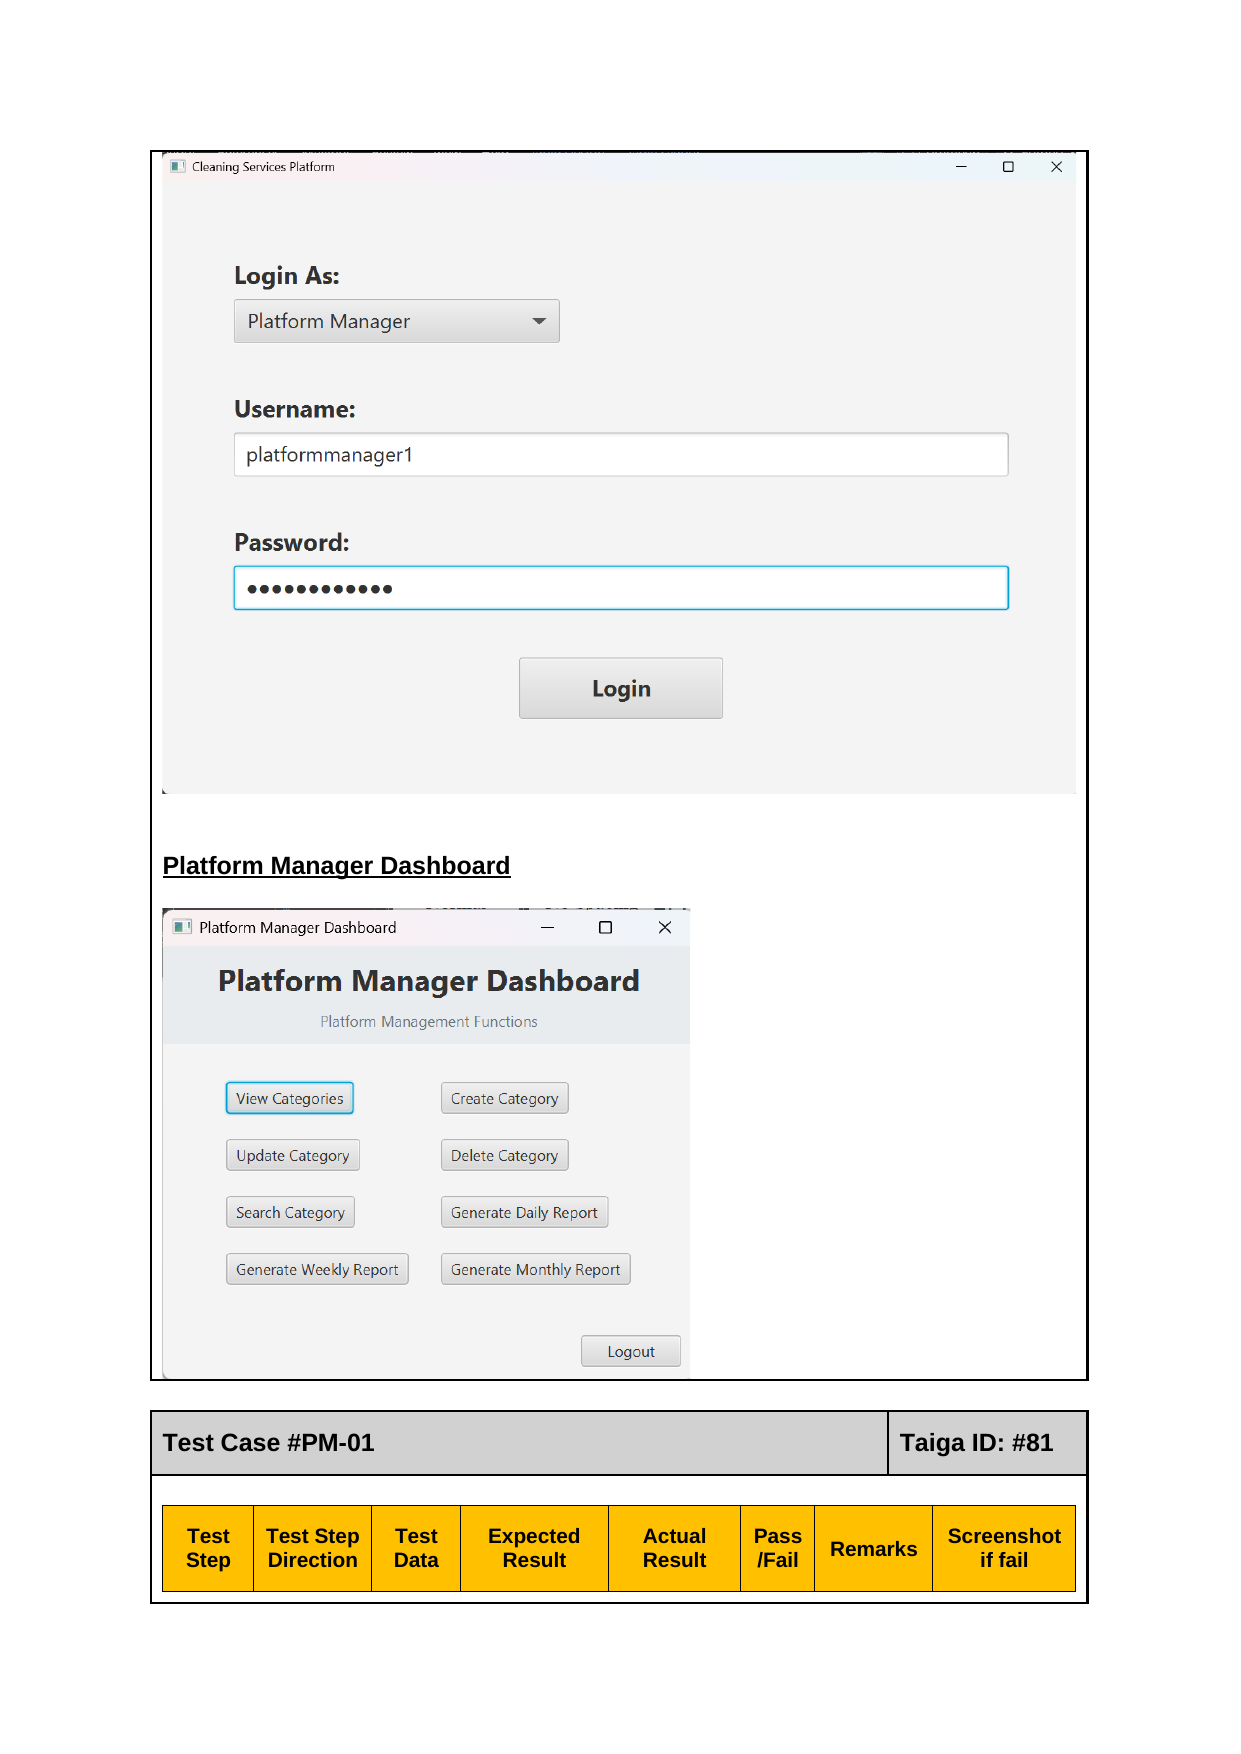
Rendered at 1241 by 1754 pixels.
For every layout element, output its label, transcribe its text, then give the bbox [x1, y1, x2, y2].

picture [162, 908, 691, 1379]
table_header Taiga ID: #81 [889, 1412, 1086, 1474]
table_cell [152, 152, 1086, 1379]
picture [162, 152, 1077, 794]
table_header Test Case #PM-01 [152, 1412, 887, 1474]
table_cell [152, 1476, 1086, 1602]
